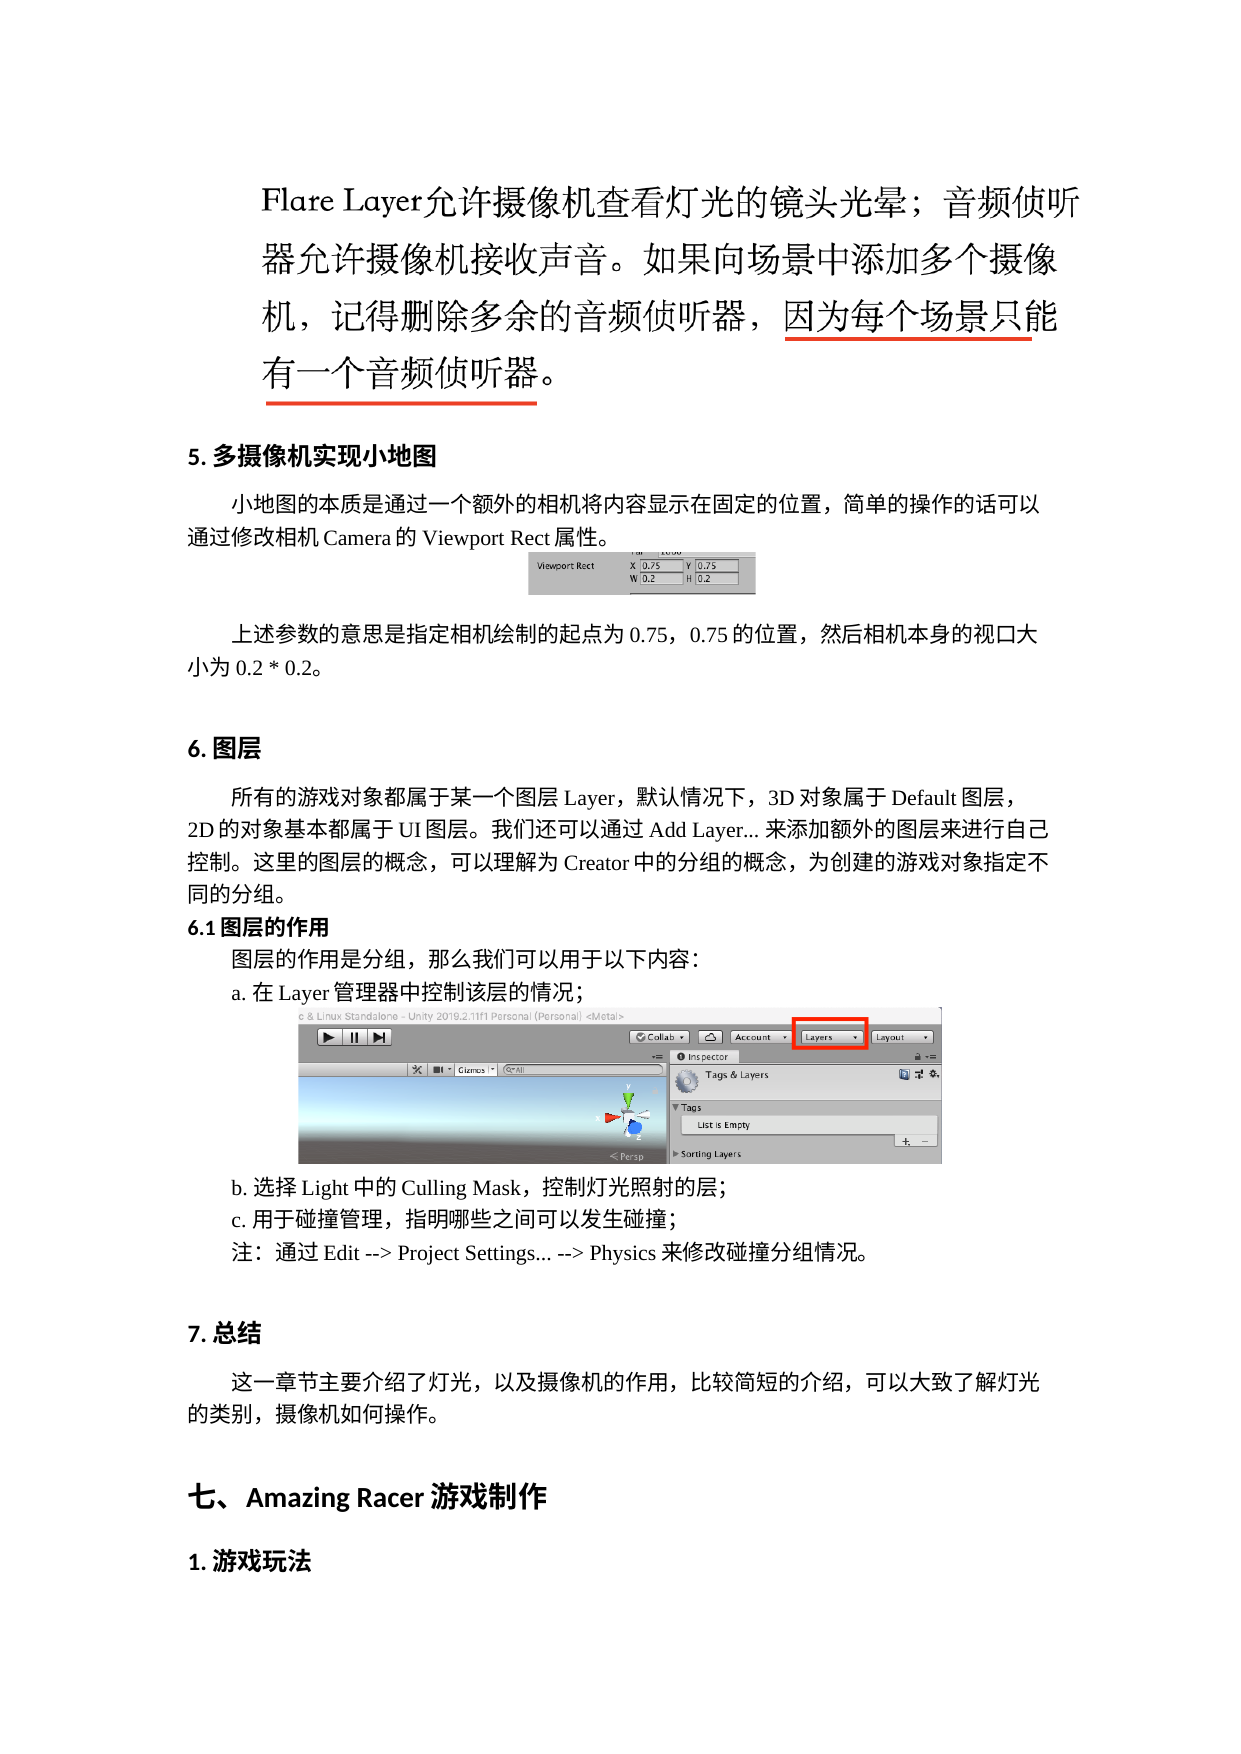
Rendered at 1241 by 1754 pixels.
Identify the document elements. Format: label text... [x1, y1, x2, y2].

picture [231, 162, 1097, 417]
picture [298, 1007, 942, 1164]
text 6.1 图层的作用 [187, 909, 1053, 942]
picture [528, 552, 756, 595]
list 总结 [187, 1299, 1053, 1364]
list 注：通过Edit --> Project Settings... --> Physics来修改碰撞分组情况。 [187, 1234, 1053, 1267]
list 游戏玩法 [187, 1527, 1053, 1592]
text 上述参数的意思是指定相机绘制的起点为0.75，0.75的位置，然后相机本身的视口大小为0.2 * 0.2。 [187, 617, 1053, 682]
text 图层的作用是分组，那么我们可以用于以下内容： [187, 942, 1053, 974]
list 选择Light中的Culling Mask，控制灯光照射的层； [187, 1169, 1053, 1202]
list 图层 [187, 714, 1053, 779]
list 多摄像机实现小地图 [187, 422, 1053, 487]
list 用于碰撞管理，指明哪些之间可以发生碰撞； [187, 1202, 1053, 1234]
text 所有的游戏对象都属于某一个图层Layer，默认情况下，3D对象属于Default图层，2D的对象基本都属于UI图层。我们还可以通过Add Layer... 来添加额外的图层来进行自己控制。这里的图层的概念，可以理解为Creator中的分组的概念，为创建的游戏对象指定不同的分组。 [187, 779, 1053, 909]
list 在Layer管理器中控制该层的情况； [187, 974, 1053, 1007]
text 小地图的本质是通过一个额外的相机将内容显示在固定的位置，简单的操作的话可以通过修改相机Camera的Viewport Rect属性。 [187, 487, 1053, 552]
list Amazing Racer游戏制作 [187, 1462, 1053, 1527]
text 这一章节主要介绍了灯光，以及摄像机的作用，比较简短的介绍，可以大致了解灯光的类别，摄像机如何操作。 [187, 1364, 1053, 1429]
